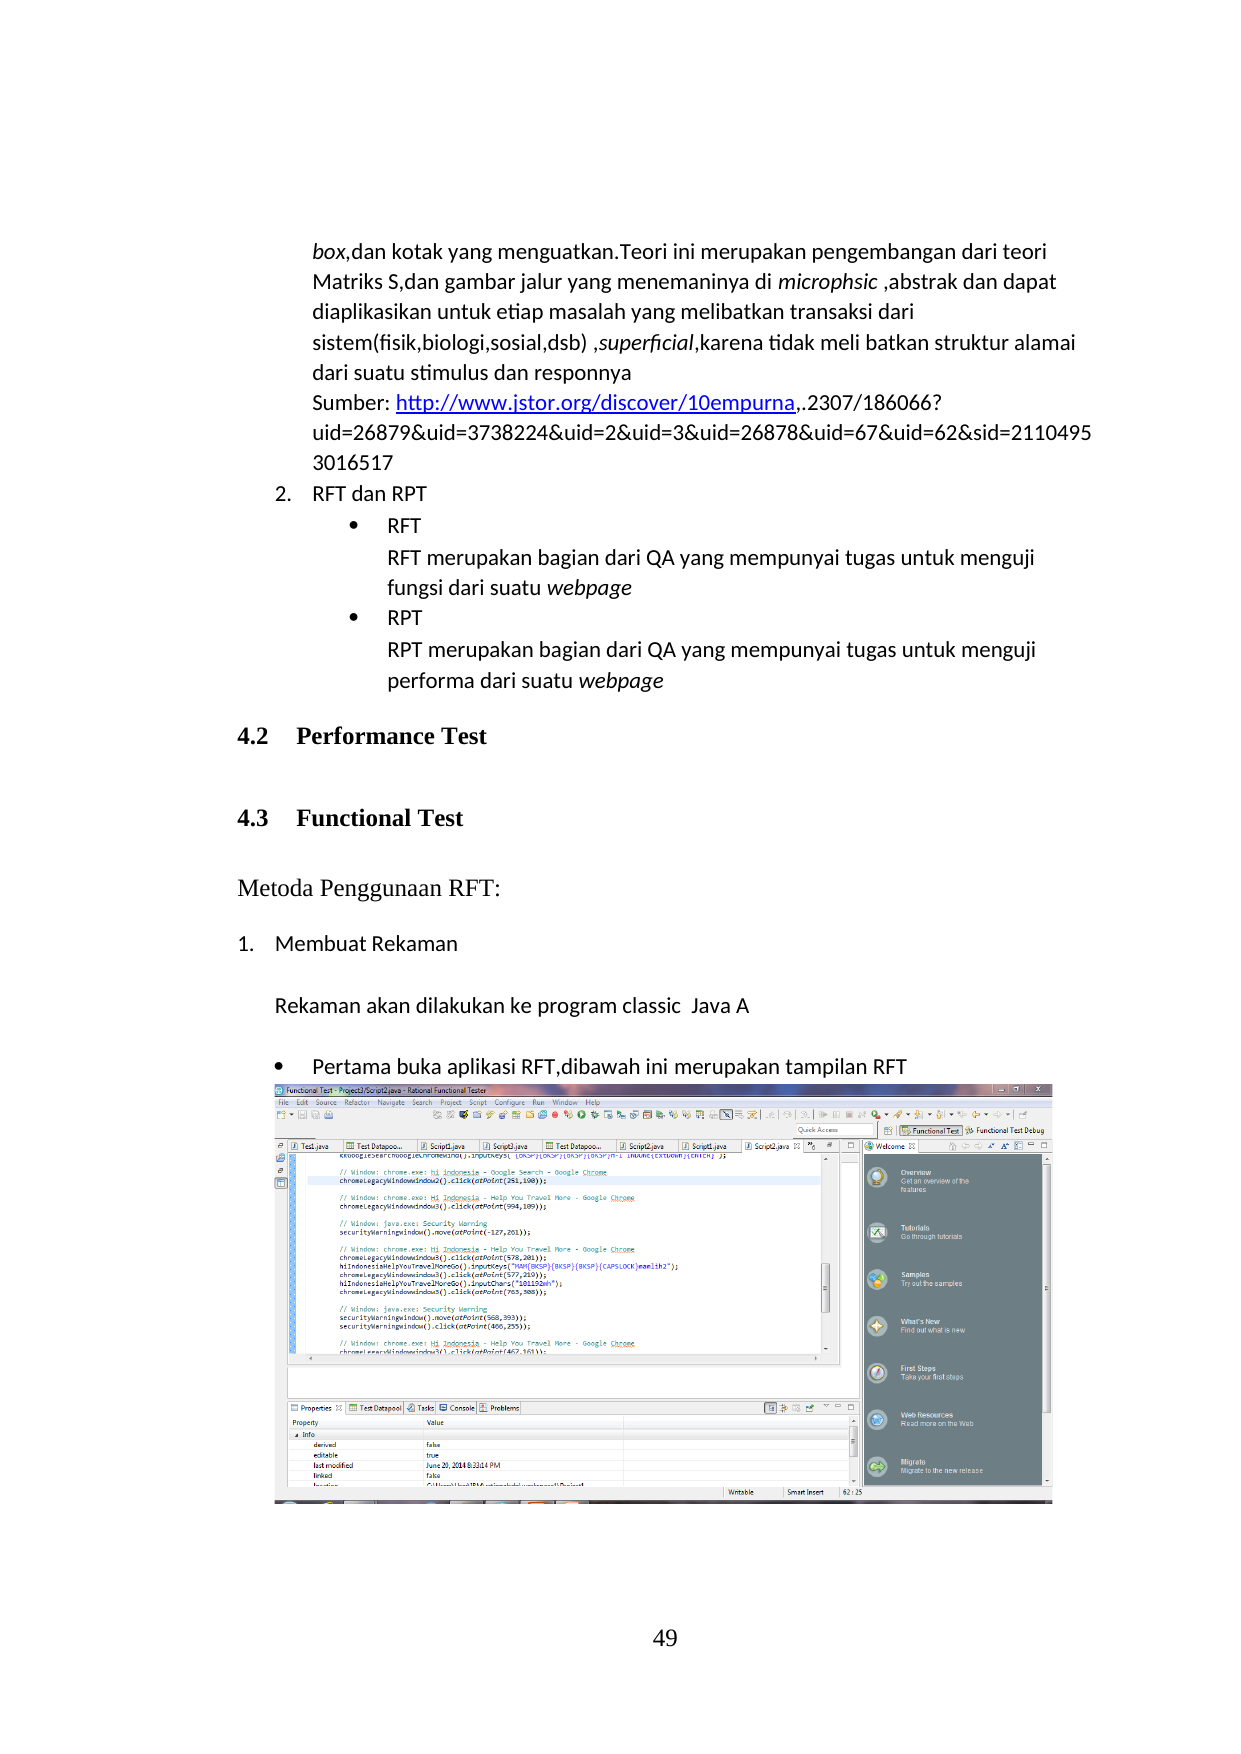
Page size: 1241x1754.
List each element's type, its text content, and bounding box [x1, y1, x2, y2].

list RFT dan RPT [274, 479, 1093, 507]
text Metoda Penggunaan RFT: [237, 873, 1093, 902]
list Sumber: http://www.jstor.org/discover/10empurna,.2307/186066?uid=26879&uid=3738224&uid=2&uid=3&uid=26878&uid=67&uid=62&sid=21104953016517 [312, 388, 1093, 476]
list Rekaman akan dilakukan ke program classic Java A [274, 992, 1093, 1019]
list RPT merupakan bagian dari QA yang mempunyai tugas untuk menguji performa dari suatu webpage [387, 636, 1093, 694]
subtitle Performance Test [237, 721, 1093, 750]
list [312, 237, 1093, 386]
list RFT merupakan bagian dari QA yang mempunyai tugas untuk menguji fungsi dari suatu webpage [387, 543, 1093, 601]
list Pertama buka aplikasi RFT,dibawah ini merupakan tampilan RFT [274, 1052, 1093, 1080]
subtitle Functional Test [237, 803, 1093, 832]
list RPT [349, 603, 1093, 631]
list Membuat Rekaman [237, 929, 1093, 957]
list RFT [349, 511, 1093, 539]
picture [274, 1084, 1053, 1504]
